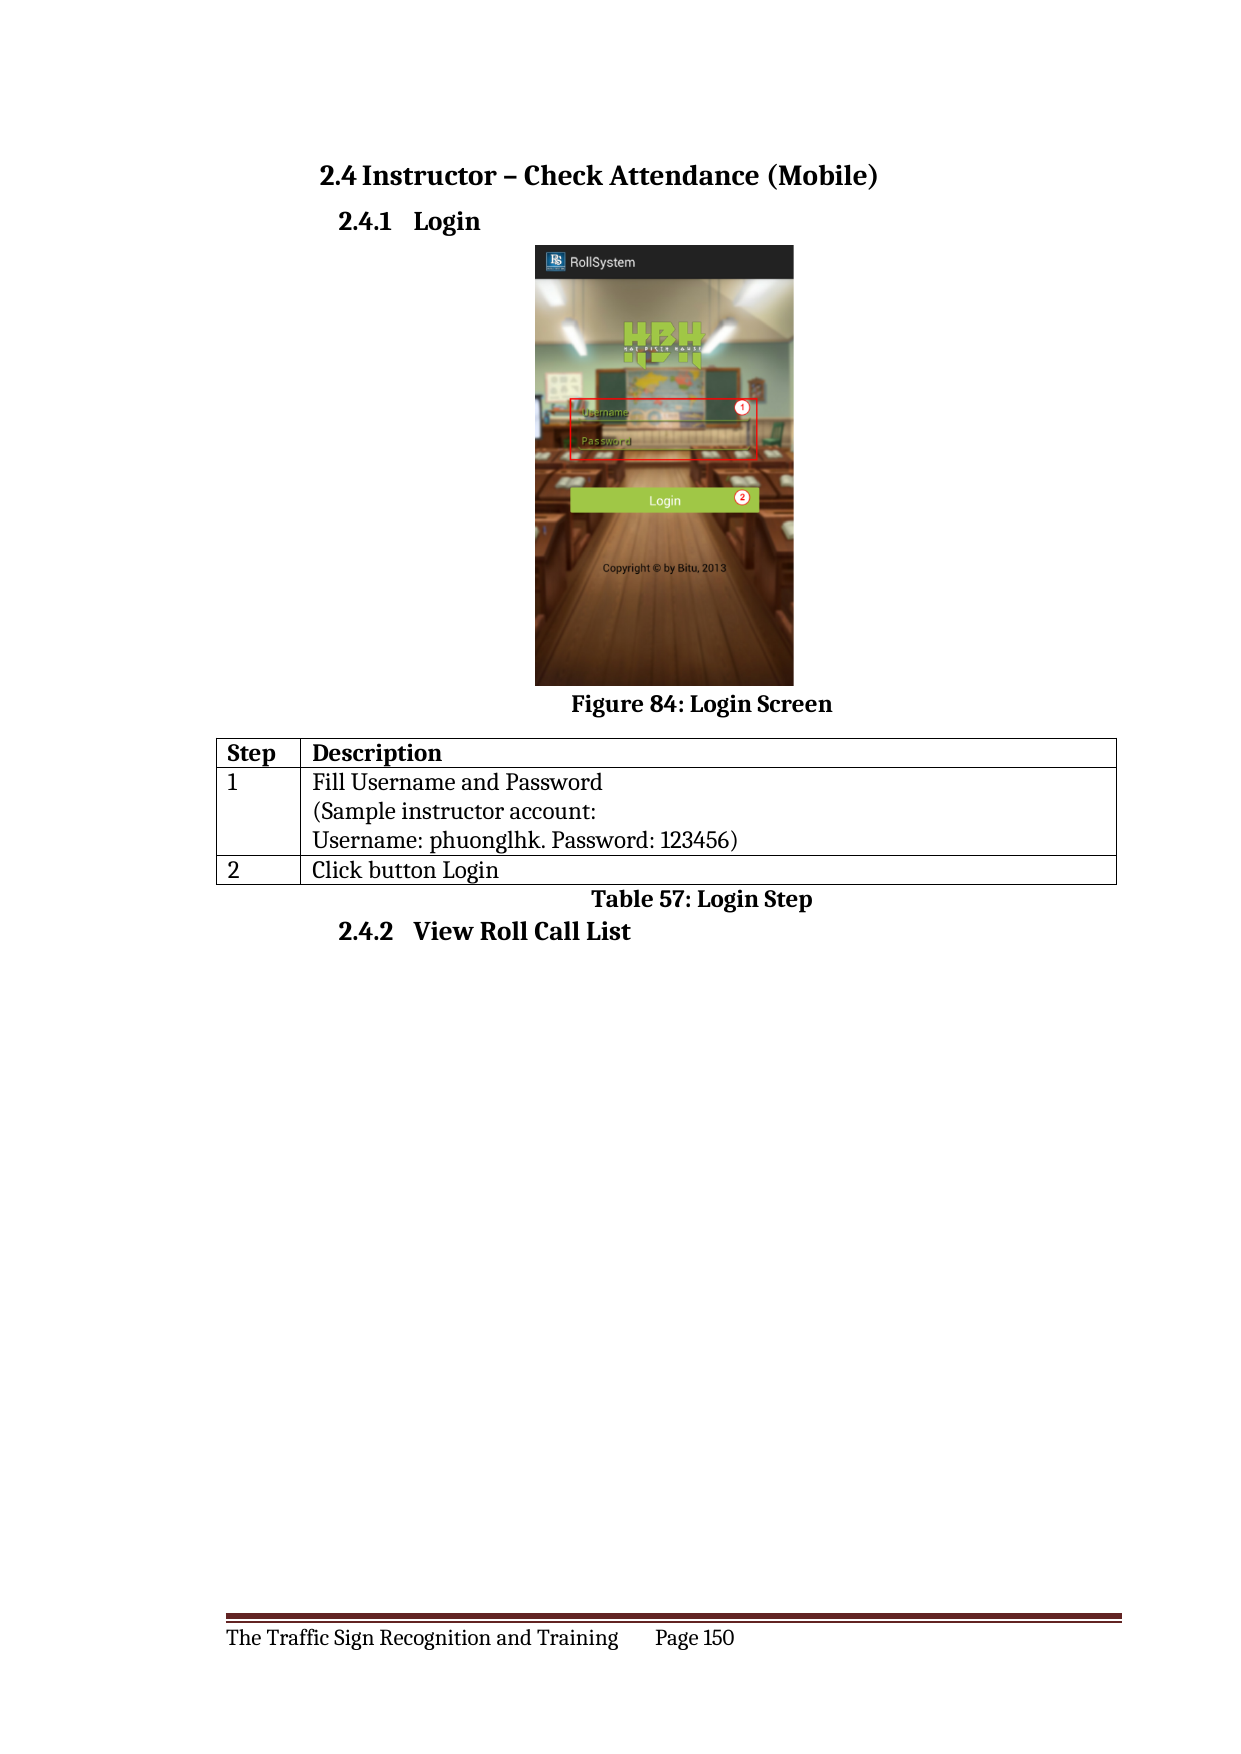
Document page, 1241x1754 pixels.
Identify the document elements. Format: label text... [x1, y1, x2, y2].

subtitle Login [338, 206, 1122, 237]
subtitle Instructor – Check Attendance (Mobile) [319, 159, 1122, 193]
subtitle View Roll Call List [338, 916, 1122, 948]
picture [535, 245, 794, 686]
list Table 57: Login Step [282, 885, 1122, 914]
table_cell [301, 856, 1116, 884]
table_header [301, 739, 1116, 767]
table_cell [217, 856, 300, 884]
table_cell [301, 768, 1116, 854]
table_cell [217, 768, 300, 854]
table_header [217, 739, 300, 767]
